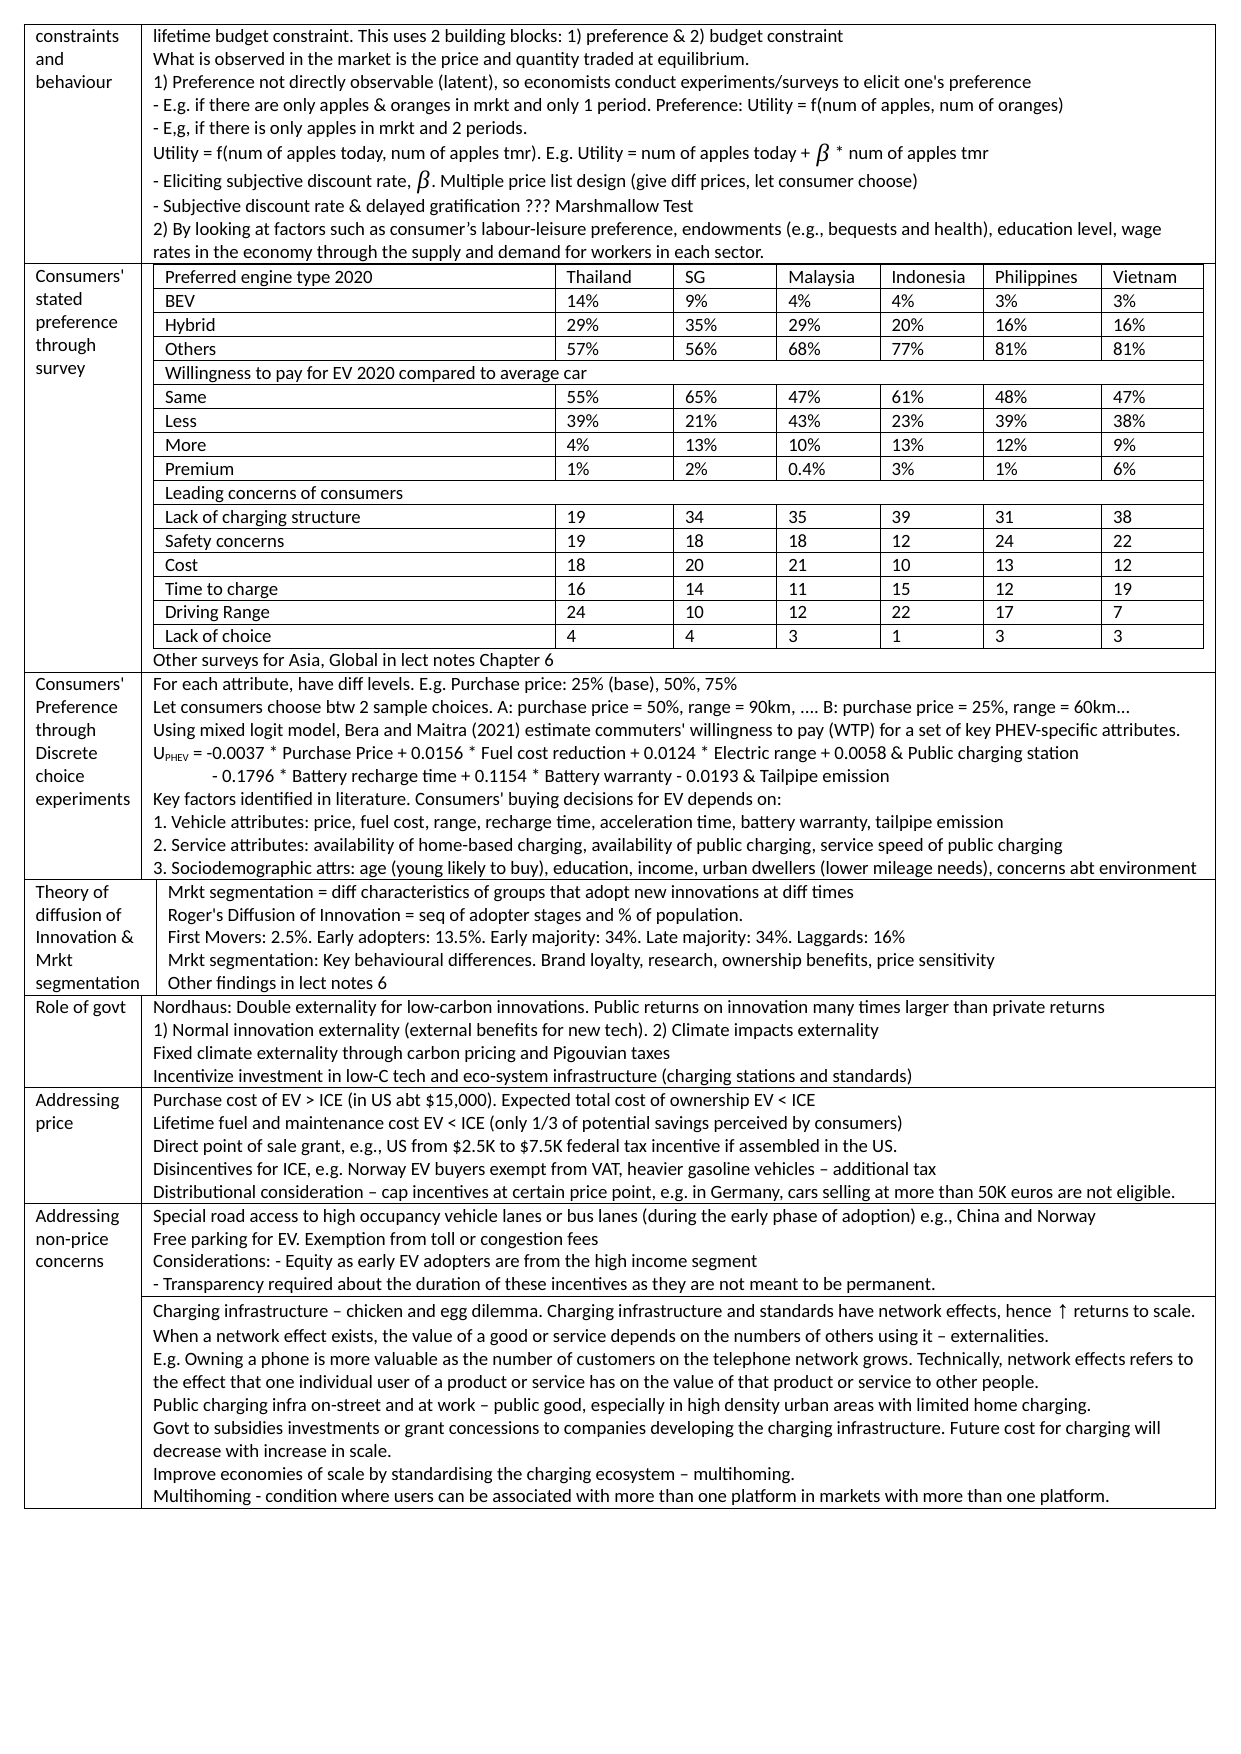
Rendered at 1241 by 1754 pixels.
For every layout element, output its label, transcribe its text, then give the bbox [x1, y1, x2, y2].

table_cell Other surveys for Asia, Global in lect notes Chapter 6 [142, 264, 1215, 672]
table_cell Theory of diffusion of Innovation & Mrkt segmentation [25, 880, 156, 994]
table_cell Consumers' Preference through Discrete choice experiments [25, 673, 141, 879]
table_cell Addressing non-price concerns [25, 1204, 141, 1507]
table_cell Charging infrastructure – chicken and egg dilemma. Charging infrastructure and standards have network effects, hence returns to scale. When a network effect exists, the value of a good or service depends on the numbers of others using it – externalities. E.g. Owning a phone is more valuable as the number of customers on the telephone network grows. Technically, network effects refers to the effect that one individual user of a product or service has on the value of that product or service to other people. Public charging infra on-street and at work – public good, especially in high density urban areas with limited home charging. Govt to subsidies investments or grant concessions to companies developing the charging infrastructure. Future cost for charging will decrease with increase in scale. Improve economies of scale by standardising the charging ecosystem – multihoming. Multihoming - condition where users can be associated with more than one platform in markets with more than one platform. [142, 1297, 1215, 1507]
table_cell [25, 25, 141, 263]
table_cell Purchase cost of EV > ICE (in US abt $15,000). Expected total cost of ownership EV < ICE Lifetime fuel and maintenance cost EV < ICE (only 1/3 of potential savings perceived by consumers) Direct point of sale grant, e.g., US from $2.5K to $7.5K federal tax incentive if assembled in the US. Disincentives for ICE, e.g. Norway EV buyers exempt from VAT, heavier gasoline vehicles – additional tax Distributional consideration – cap incentives at certain price point, e.g. in Germany, cars selling at more than 50K euros are not eligible. [142, 1088, 1215, 1203]
table_cell Mrkt segmentation = diff characteristics of groups that adopt new innovations at diff times Roger's Diffusion of Innovation = seq of adopter stages and % of population. First Movers: 2.5%. Early adopters: 13.5%. Early majority: 34%. Late majority: 34%. Laggards: 16% Mrkt segmentation: Key behavioural differences. Brand loyalty, research, ownership benefits, price sensitivity Other findings in lect notes 6 [157, 880, 1215, 994]
table_cell Nordhaus: Double externality for low-carbon innovations. Public returns on innovation many times larger than private returns 1) Normal innovation externality (external benefits for new tech). 2) Climate impacts externality Fixed climate externality through carbon pricing and Pigouvian taxes Incentivize investment in low-C tech and eco-system infrastructure (charging stations and standards) [142, 996, 1215, 1087]
table_cell For each attribute, have diff levels. E.g. Purchase price: 25% (base), 50%, 75% Let consumers choose btw 2 sample choices. A: purchase price = 50%, range = 90km, .... B: purchase price = 25%, range = 60km... Using mixed logit model, Bera and Maitra (2021) estimate commuters' willingness to pay (WTP) for a set of key PHEV-specific attributes. UPHEV = -0.0037 * Purchase Price + 0.0156 * Fuel cost reduction + 0.0124 * Electric range + 0.0058 & Public charging station - 0.1796 * Battery recharge time + 0.1154 * Battery warranty - 0.0193 & Tailpipe emission Key factors identified in literature. Consumers' buying decisions for EV depends on: 1. Vehicle attributes: price, fuel cost, range, recharge time, acceleration time, battery warranty, tailpipe emission 2. Service attributes: availability of home-based charging, availability of public charging, service speed of public charging 3. Sociodemographic attrs: age (young likely to buy), education, income, urban dwellers (lower mileage needs), concerns abt environment [142, 673, 1215, 879]
table_cell Addressing price [25, 1088, 141, 1203]
table_cell Role of govt [25, 996, 141, 1087]
table_cell Consumers' stated preference through survey [25, 264, 141, 672]
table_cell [142, 25, 1215, 263]
table_cell Special road access to high occupancy vehicle lanes or bus lanes (during the early phase of adoption) e.g., China and Norway Free parking for EV. Exemption from toll or congestion fees Considerations: - Equity as early EV adopters are from the high income segment - Transparency required about the duration of these incentives as they are not meant to be permanent. [142, 1204, 1215, 1296]
